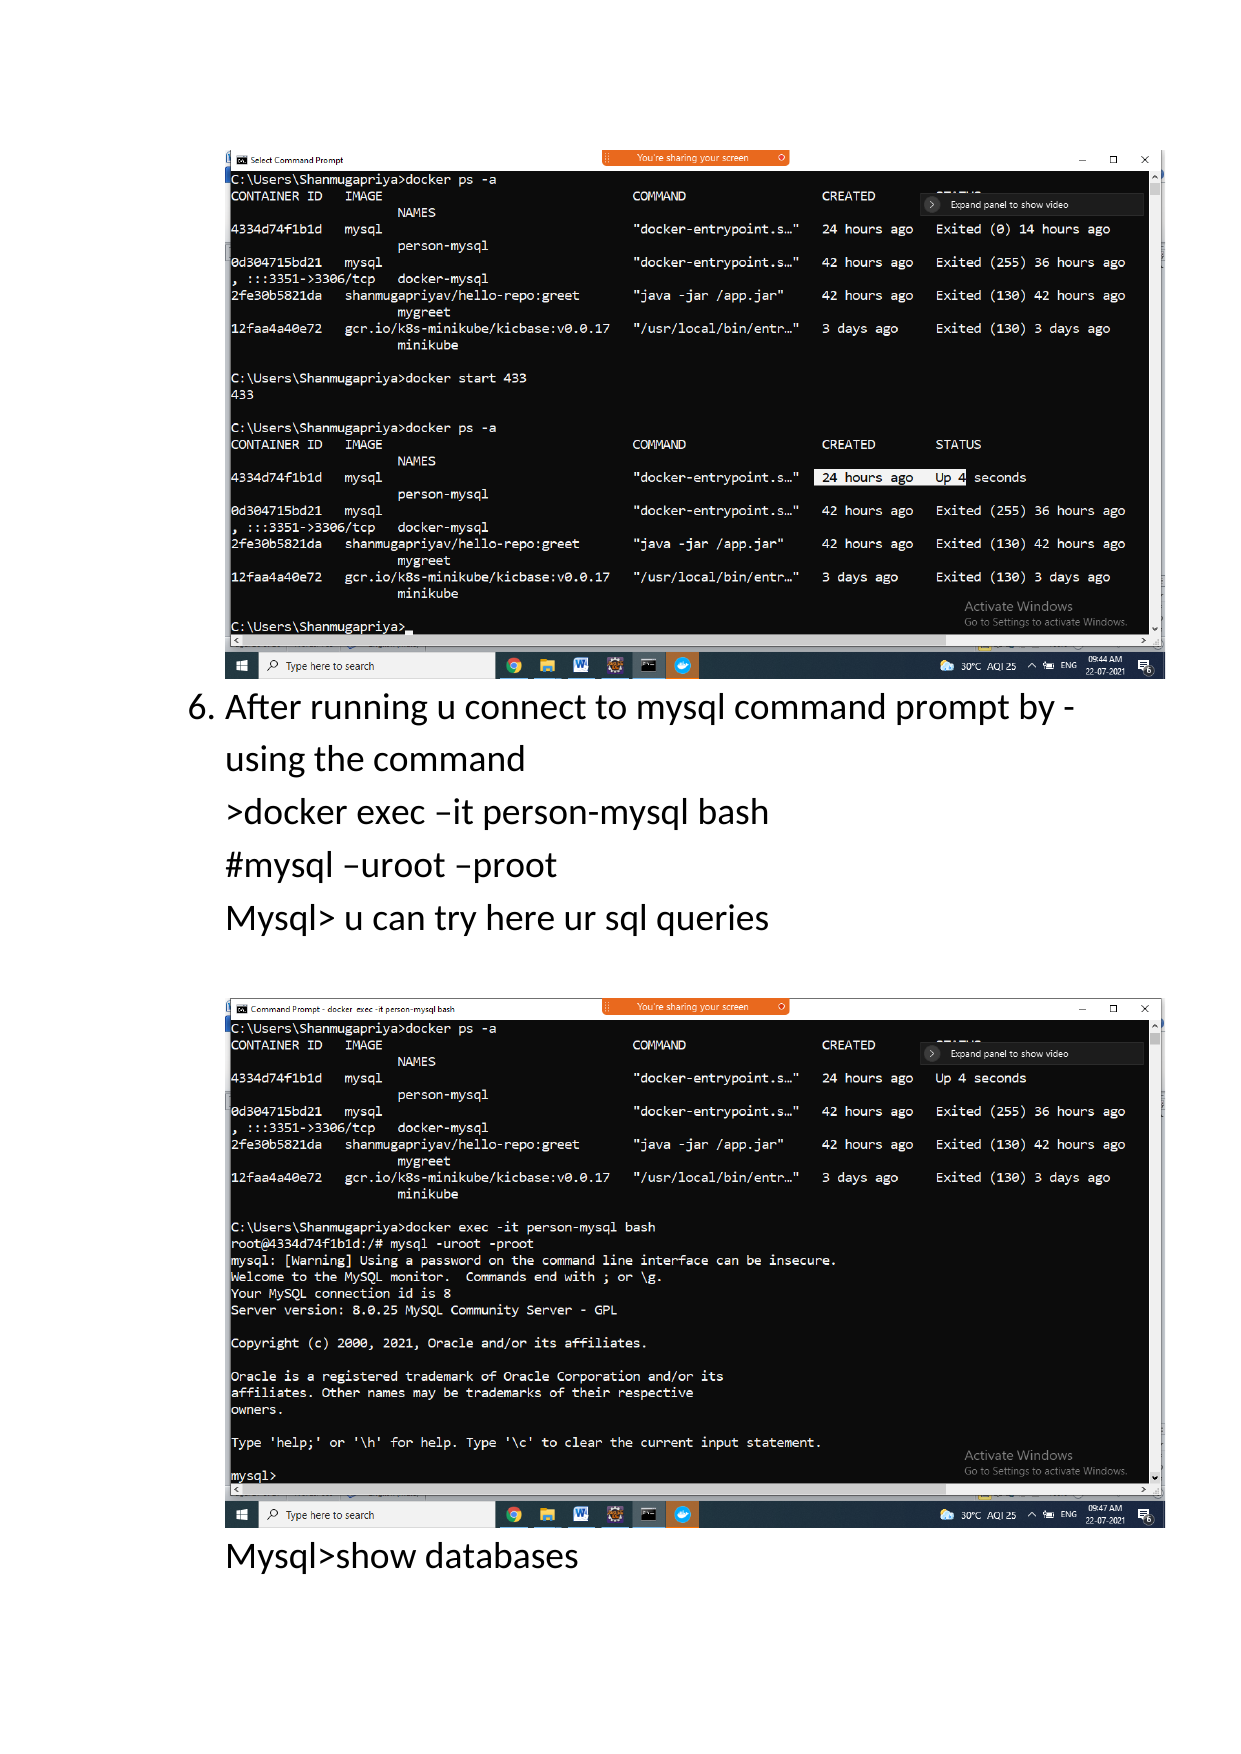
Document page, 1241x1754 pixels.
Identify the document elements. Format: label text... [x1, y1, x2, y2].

picture [225, 150, 1166, 679]
picture [225, 998, 1166, 1528]
list #mysql –uroot –proot [225, 841, 1090, 887]
list >docker exec –it person-mysql bash [225, 788, 1090, 834]
list After running u connect to mysql command prompt by -using the command [187, 683, 1090, 781]
list Mysql> u can try here ur sql queries [225, 893, 1090, 939]
list Mysql>show databases [225, 1532, 1090, 1577]
